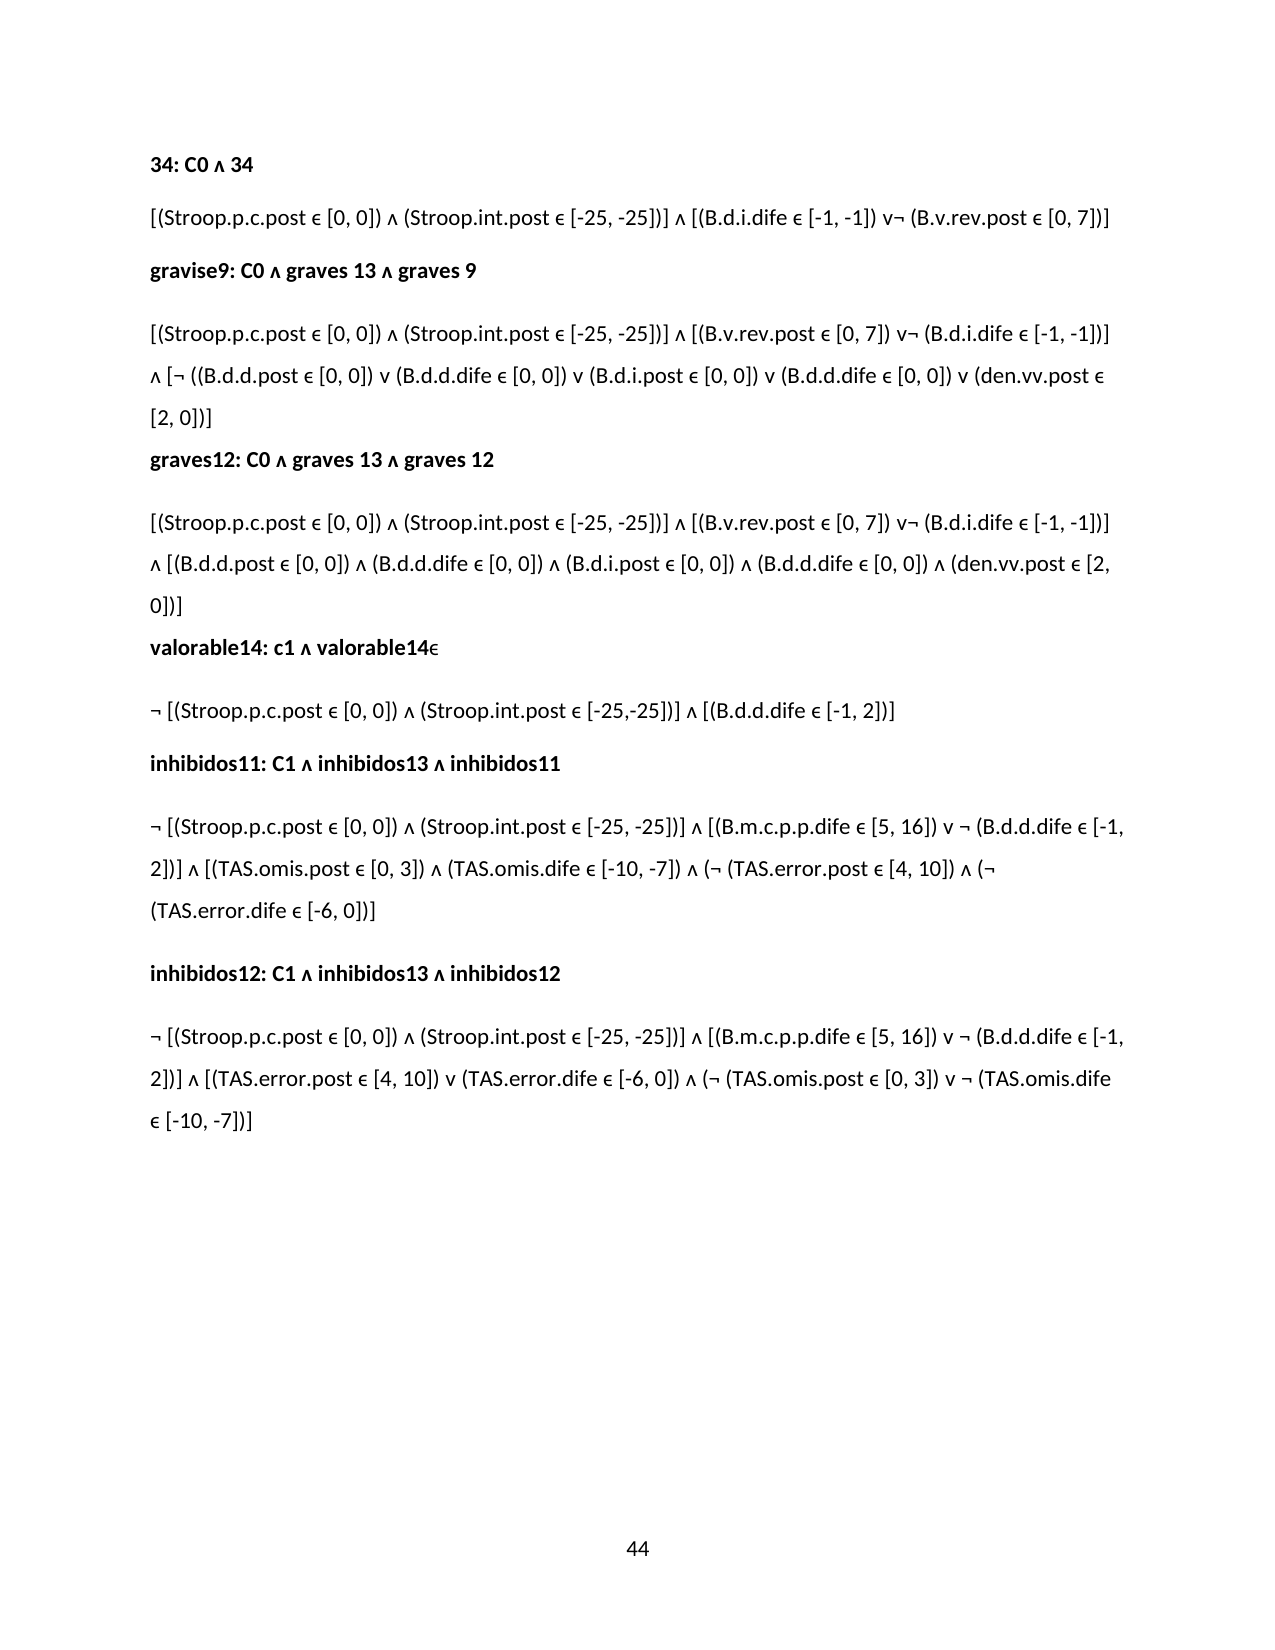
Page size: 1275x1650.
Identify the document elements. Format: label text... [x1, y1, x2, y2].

text ¬ [(Stroop.p.c.post ϵ [0, 0]) ᴧ (Stroop.int.post ϵ [-25, -25])] ᴧ [(B.m.c.p.p.dife ϵ [5, 16]) ᴠ ¬ (B.d.d.dife ϵ [-1, 2])] ᴧ [(TAS.omis.post ϵ [0, 3]) ᴧ (TAS.omis.dife ϵ [-10, -7]) ᴧ (¬ (TAS.error.post ϵ [4, 10]) ᴧ (¬ (TAS.error.dife ϵ [-6, 0])] [150, 812, 1125, 924]
text gravise9: C0 ᴧ graves 13 ᴧ graves 9 [150, 256, 1125, 284]
text 34: C0 ᴧ 34 [150, 150, 1125, 178]
text ¬ [(Stroop.p.c.post ϵ [0, 0]) ᴧ (Stroop.int.post ϵ [-25, -25])] ᴧ [(B.m.c.p.p.dife ϵ [5, 16]) ᴠ ¬ (B.d.d.dife ϵ [-1, 2])] ᴧ [(TAS.error.post ϵ [4, 10]) ᴠ (TAS.error.dife ϵ [-6, 0]) ᴧ (¬ (TAS.omis.post ϵ [0, 3]) ᴠ ¬ (TAS.omis.dife ϵ [-10, -7])] [150, 1022, 1125, 1134]
text [(Stroop.p.c.post ϵ [0, 0]) ᴧ (Stroop.int.post ϵ [-25, -25])] ᴧ [(B.d.i.dife ϵ [-1, -1]) ᴠ¬ (B.v.rev.post ϵ [0, 7])] [150, 203, 1125, 231]
text [(Stroop.p.c.post ϵ [0, 0]) ᴧ (Stroop.int.post ϵ [-25, -25])] ᴧ [(B.v.rev.post ϵ [0, 7]) ᴠ¬ (B.d.i.dife ϵ [-1, -1])] ᴧ [¬ ((B.d.d.post ϵ [0, 0]) ᴠ (B.d.d.dife ϵ [0, 0]) ᴠ (B.d.i.post ϵ [0, 0]) ᴠ (B.d.d.dife ϵ [0, 0]) ᴠ (den.vv.post ϵ [2, 0])] graves12: C0 ᴧ graves 13 ᴧ graves 12 [150, 319, 1125, 473]
text inhibidos12: C1 ᴧ inhibidos13 ᴧ inhibidos12 [150, 959, 1125, 987]
text inhibidos11: C1 ᴧ inhibidos13 ᴧ inhibidos11 [150, 749, 1125, 777]
text [(Stroop.p.c.post ϵ [0, 0]) ᴧ (Stroop.int.post ϵ [-25, -25])] ᴧ [(B.v.rev.post ϵ [0, 7]) ᴠ¬ (B.d.i.dife ϵ [-1, -1])] ᴧ [(B.d.d.post ϵ [0, 0]) ᴧ (B.d.d.dife ϵ [0, 0]) ᴧ (B.d.i.post ϵ [0, 0]) ᴧ (B.d.d.dife ϵ [0, 0]) ᴧ (den.vv.post ϵ [2, 0])] valorable14: c1 ᴧ valorable14ϵ [150, 508, 1125, 662]
text ¬ [(Stroop.p.c.post ϵ [0, 0]) ᴧ (Stroop.int.post ϵ [-25,-25])] ᴧ [(B.d.d.dife ϵ [-1, 2])] [150, 696, 1125, 724]
